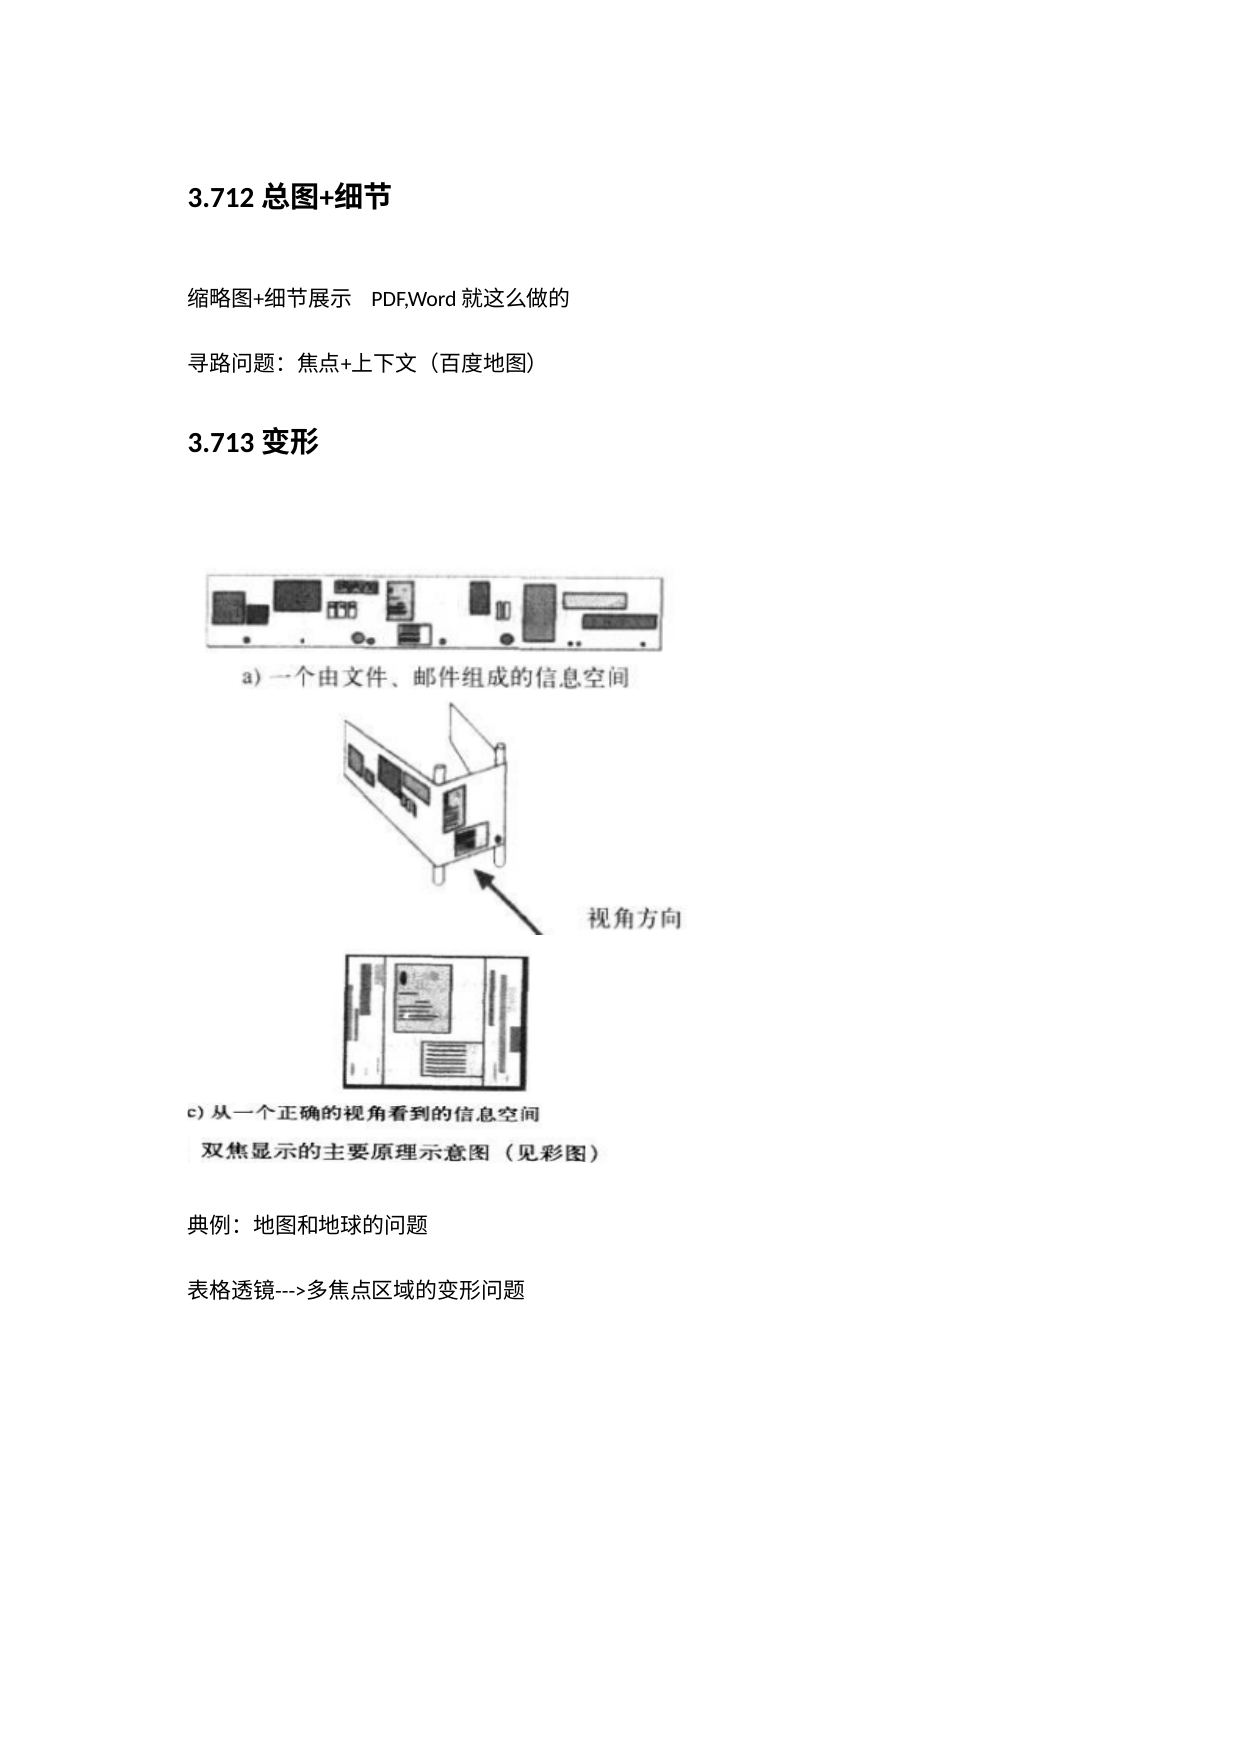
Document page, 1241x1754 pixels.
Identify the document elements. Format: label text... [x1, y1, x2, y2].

text 表格透镜--->多焦点区域的变形问题 [187, 1273, 1053, 1306]
picture [187, 525, 688, 935]
text 缩略图+细节展示 PDF,Word就这么做的 [187, 280, 1053, 313]
text 典例：地图和地球的问题 [187, 1208, 1053, 1241]
picture [187, 948, 624, 1172]
subtitle 3.712 总图+细节 [187, 162, 1053, 227]
list 寻路问题：焦点+上下文（百度地图） [187, 345, 1053, 378]
subtitle 3.713 变形 [187, 407, 1053, 472]
